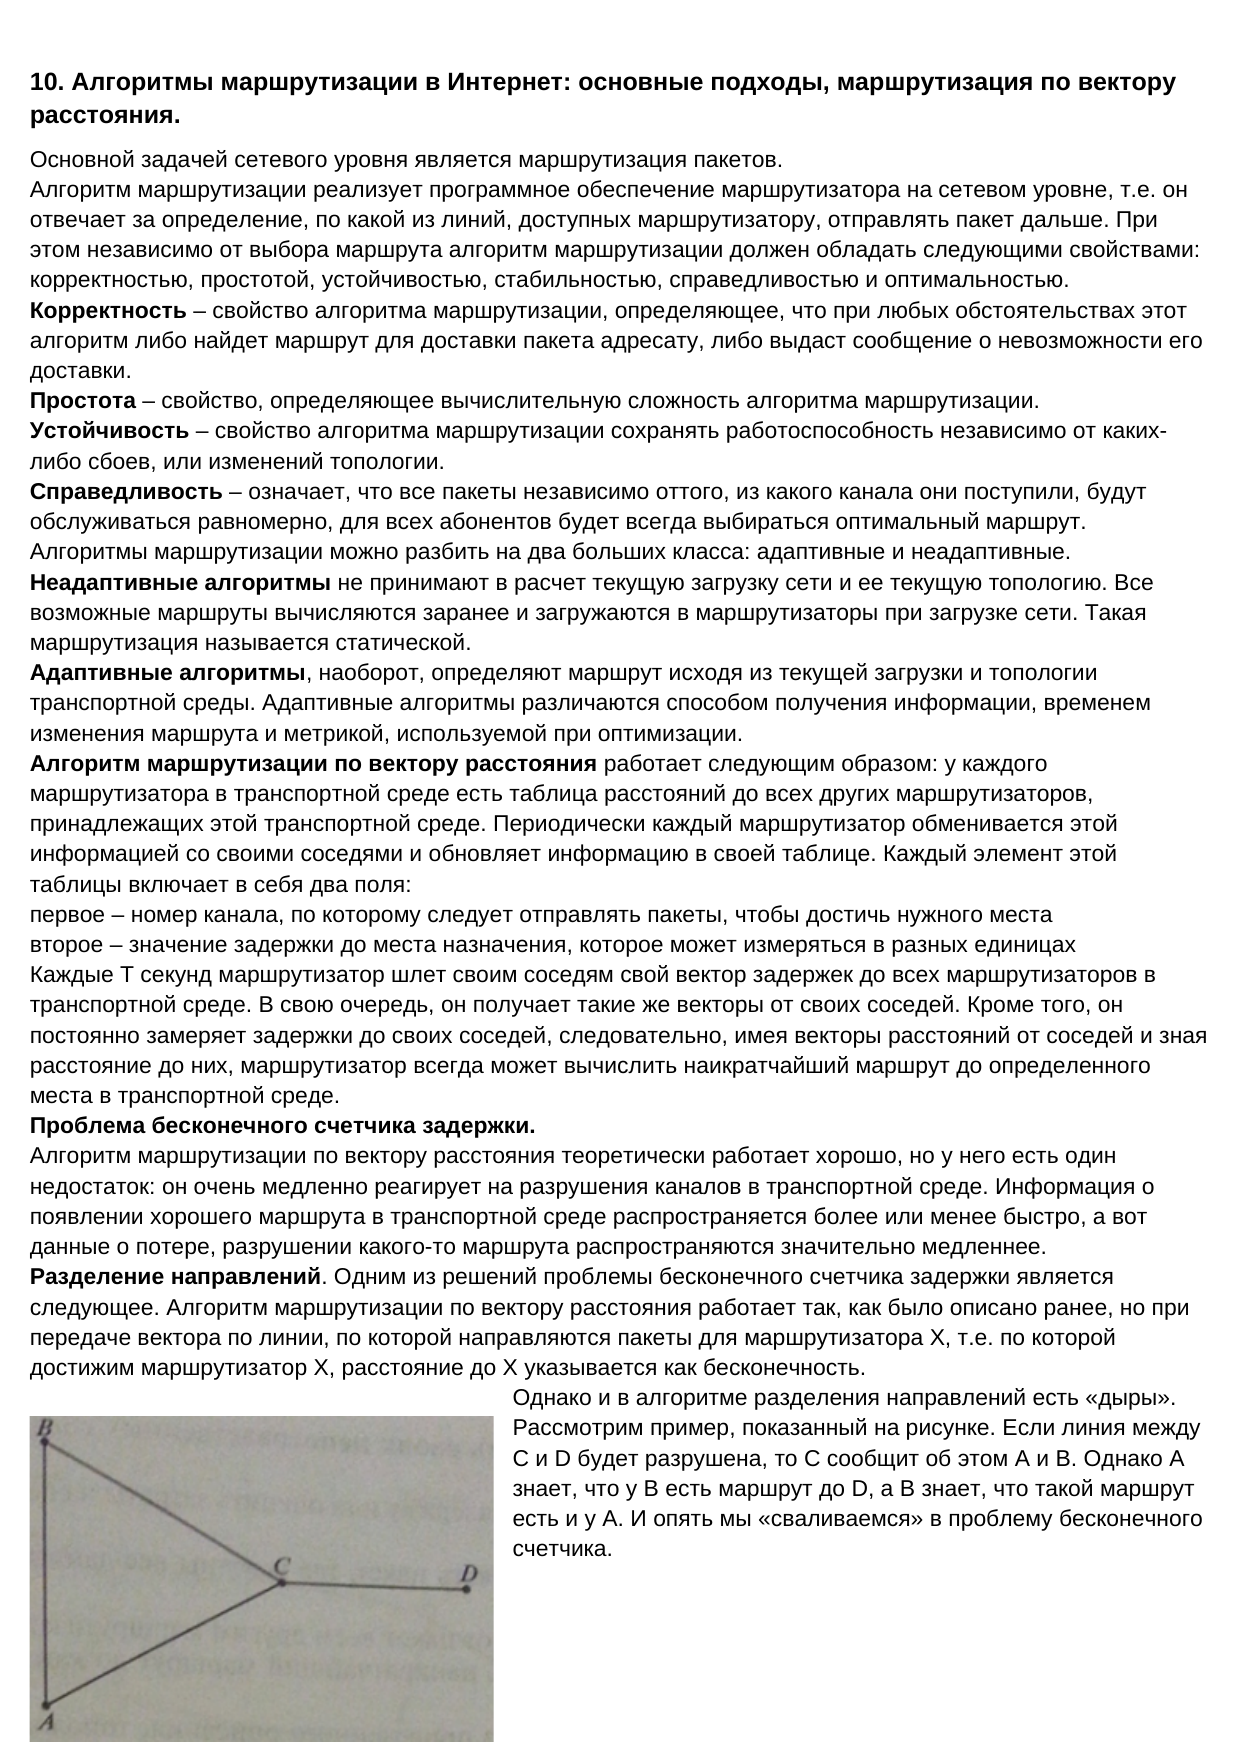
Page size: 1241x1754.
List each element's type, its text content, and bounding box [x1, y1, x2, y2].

text Разделение направлений. Одним из решений проблемы бесконечного счетчика задержки является следующее. Алгоритм маршрутизации по вектору расстояния работает так, как было описано ранее, но при передаче вектора по линии, по которой направляются пакеты для маршрутизатора X, т.е. по которой достижим маршрутизатор X, расстояние до X указывается как бесконечность. [29, 1263, 1211, 1380]
text Проблема бесконечного счетчика задержки. [29, 1112, 1211, 1138]
text Основной задачей сетевого уровня является маршрутизация пакетов. [29, 146, 1211, 172]
text Алгоритм маршрутизации по вектору расстояния работает следующим образом: у каждого маршрутизатора в транспортной среде есть таблица расстояний до всех других маршрутизаторов, принадлежащих этой транспортной среде. Периодически каждый маршрутизатор обменивается этой информацией со своими соседями и обновляет информацию в своей таблице. Каждый элемент этой таблицы включает в себя два поля: [29, 750, 1211, 897]
text Устойчивость – свойство алгоритма маршрутизации сохранять работоспособность независимо от каких-либо сбоев, или изменений топологии. [29, 417, 1211, 474]
text первое – номер канала, по которому следует отправлять пакеты, чтобы достичь нужного места [29, 901, 1211, 927]
text Простота – свойство, определяющее вычислительную сложность алгоритма маршрутизации. [29, 387, 1211, 413]
picture [29, 1416, 494, 1742]
subtitle 10. Алгоритмы маршрутизации в Интернет: основные подходы, маршрутизация по вектору расстояния. [29, 67, 1211, 129]
text второе – значение задержки до места назначения, которое может измеряться в разных единицах [29, 931, 1211, 957]
text Однако и в алгоритме разделения направлений есть «дыры». Рассмотрим пример, показанный на рисунке. Если линия между С и D будет разрушена, то С сообщит об этом А и В. Однако А знает, что у В есть маршрут до D, а В знает, что такой маршрут есть и у А. И опять мы «сваливаемся» в проблему бесконечного счетчика. [29, 1384, 1211, 1561]
text Неадаптивные алгоритмы не принимают в расчет текущую загрузку сети и ее текущую топологию. Все возможные маршруты вычисляются заранее и загружаются в маршрутизаторы при загрузке сети. Такая маршрутизация называется статической. [29, 568, 1211, 655]
text Адаптивные алгоритмы, наоборот, определяют маршрут исходя из текущей загрузки и топологии транспортной среды. Адаптивные алгоритмы различаются способом получения информации, временем изменения маршрута и метрикой, используемой при оптимизации. [29, 659, 1211, 746]
text Алгоритм маршрутизации по вектору расстояния теоретически работает хорошо, но у него есть один недостаток: он очень медленно реагирует на разрушения каналов в транспортной среде. Информация о появлении хорошего маршрута в транспортной среде распространяется более или менее быстро, а вот данные о потере, разрушении какого-то маршрута распространяются значительно медленнее. [29, 1142, 1211, 1259]
text Алгоритм маршрутизации реализует программное обеспечение маршрутизатора на сетевом уровне, т.е. он отвечает за определение, по какой из линий, доступных маршрутизатору, отправлять пакет дальше. При этом независимо от выбора маршрута алгоритм маршрутизации должен обладать следующими свойствами: корректностью, простотой, устойчивостью, стабильностью, справедливостью и оптимальностью. [29, 176, 1211, 293]
text Корректность – свойство алгоритма маршрутизации, определяющее, что при любых обстоятельствах этот алгоритм либо найдет маршрут для доставки пакета адресату, либо выдаст сообщение о невозможности его доставки. [29, 297, 1211, 383]
text Справедливость – означает, что все пакеты независимо оттого, из какого канала они поступили, будут обслуживаться равномерно, для всех абонентов будет всегда выбираться оптимальный маршрут. [29, 478, 1211, 534]
text Каждые T секунд маршрутизатор шлет своим соседям свой вектор задержек до всех маршрутизаторов в транспортной среде. В свою очередь, он получает такие же векторы от своих соседей. Кроме того, он постоянно замеряет задержки до своих соседей, следовательно, имея векторы расстояний от соседей и зная расстояние до них, маршрутизатор всегда может вычислить наикратчайший маршрут до определенного места в транспортной среде. [29, 961, 1211, 1108]
text Алгоритмы маршрутизации можно разбить на два больших класса: адаптивные и неадаптивные. [29, 538, 1211, 564]
